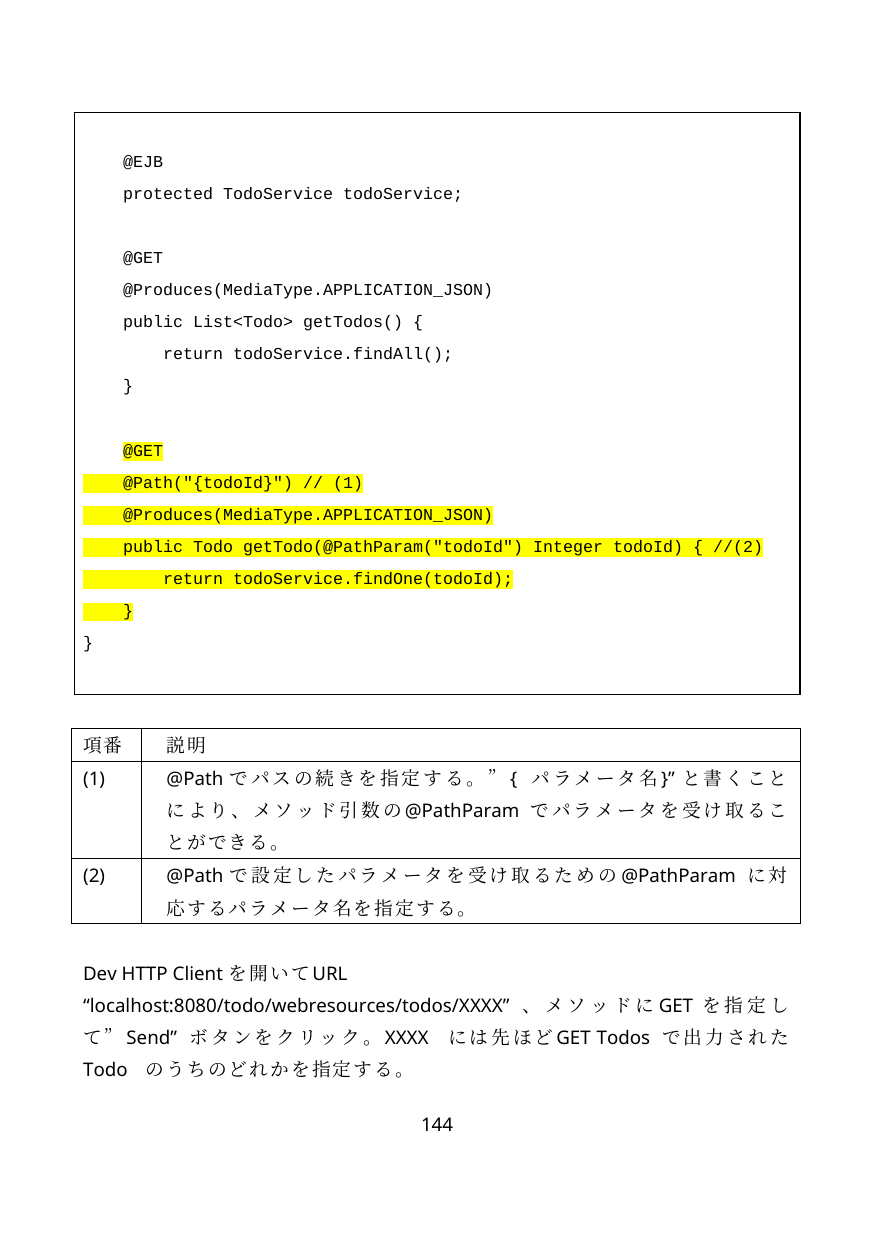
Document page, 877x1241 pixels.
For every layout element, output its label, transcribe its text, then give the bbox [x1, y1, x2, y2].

text @GET [83, 243, 791, 275]
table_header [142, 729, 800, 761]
text public List<Todo> getTodos() { [83, 307, 791, 339]
text @Produces(MediaType.APPLICATION_JSON) [83, 275, 791, 307]
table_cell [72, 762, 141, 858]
text } [83, 371, 791, 403]
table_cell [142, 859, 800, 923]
text @EJB [83, 147, 791, 179]
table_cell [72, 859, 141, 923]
text Dev HTTP Clientを開いてURL [83, 956, 791, 988]
text return todoService.findAll(); [83, 339, 791, 371]
text return todoService.findOne(todoId); [83, 564, 791, 596]
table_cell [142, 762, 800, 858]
text @Path("{todoId}") // (1) [83, 468, 791, 500]
text @Produces(MediaType.APPLICATION_JSON) [83, 500, 791, 532]
text protected TodoService todoService; [83, 179, 791, 211]
text “localhost:8080/todo/webresources/todos/XXXX”、メソッドにGETを指定して”Send”ボタンをクリック。XXXXには先ほどGET Todosで出力されたTodoのうちのどれかを指定する。 [83, 988, 791, 1084]
text @GET [83, 436, 791, 468]
text } [83, 596, 791, 628]
text } [83, 628, 791, 660]
text public Todo getTodo(@PathParam("todoId") Integer todoId) { //(2) [83, 532, 791, 564]
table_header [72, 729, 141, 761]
